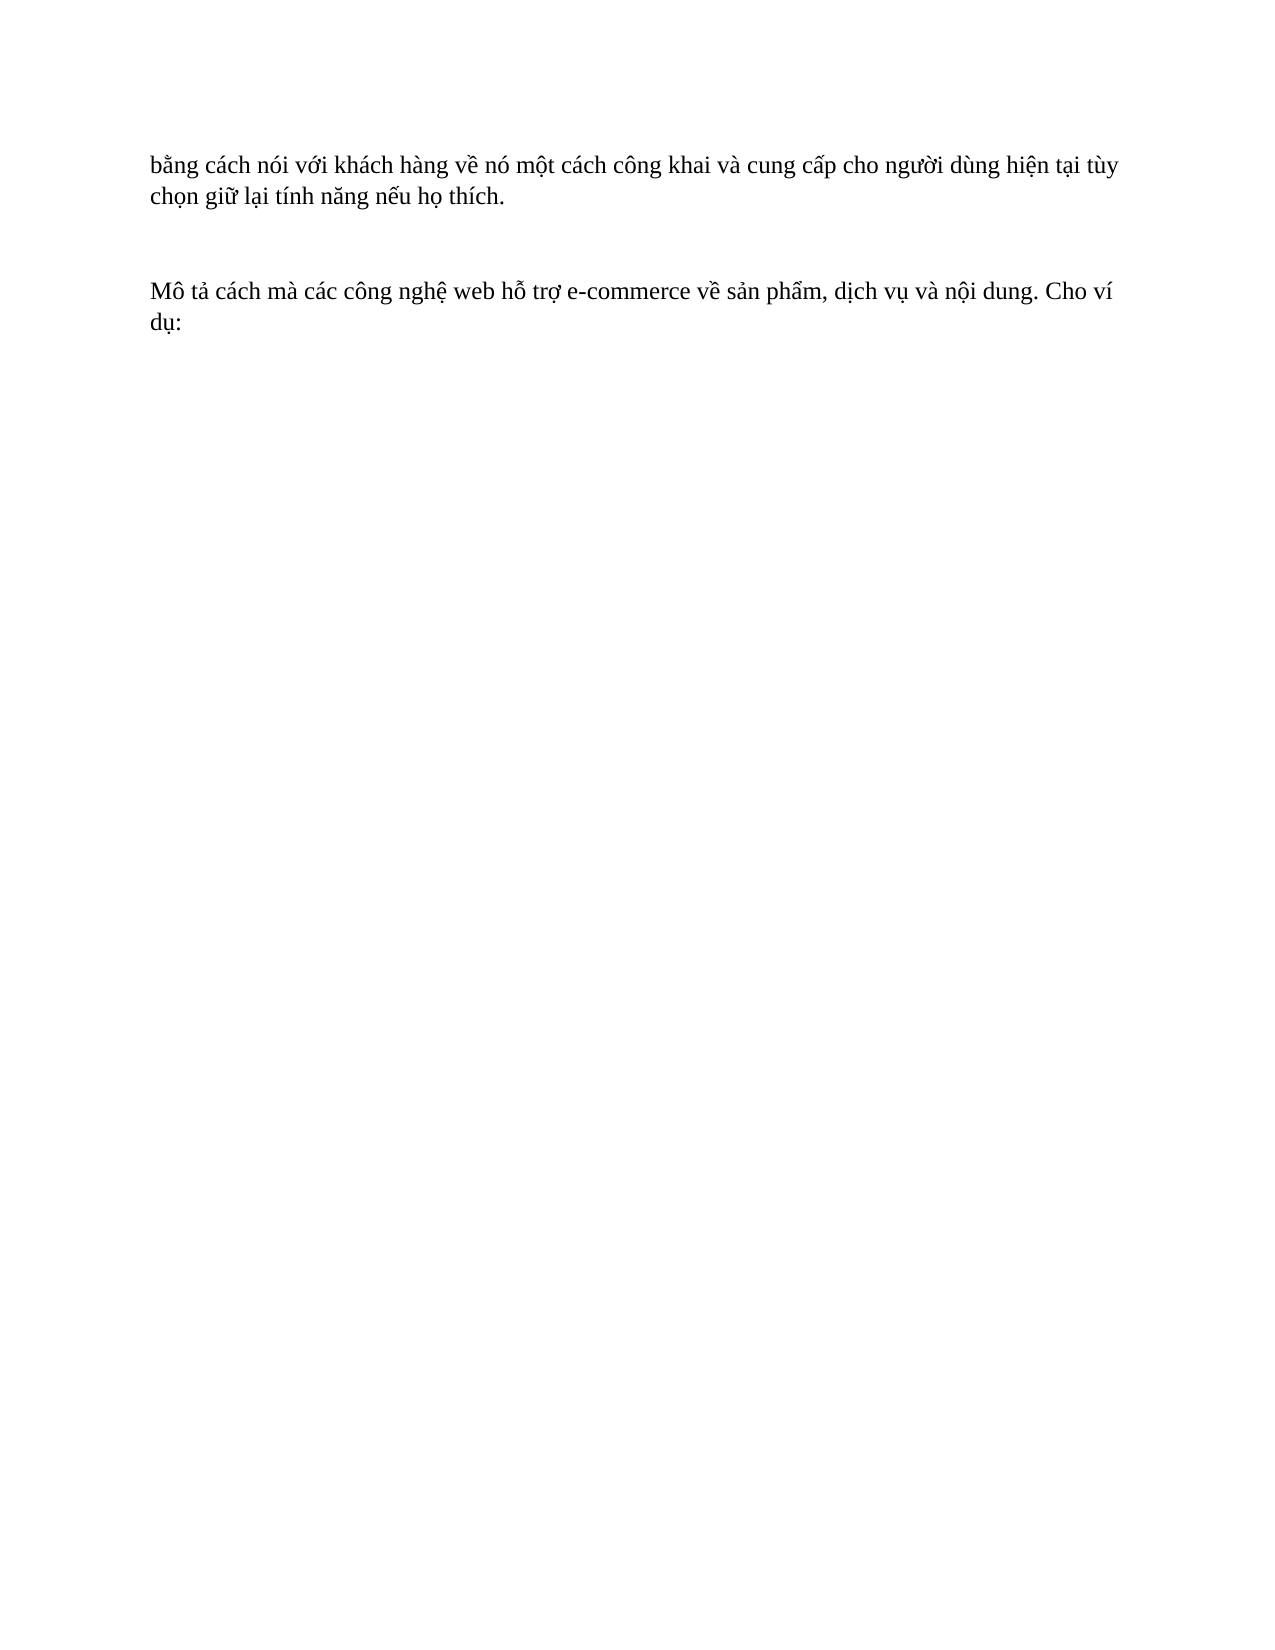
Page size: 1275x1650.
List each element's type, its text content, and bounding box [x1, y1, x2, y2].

text Mô tả cách mà các công nghệ web hỗ trợ e-commerce về sản phẩm, dịch vụ và nội dung. Cho ví dụ: [150, 276, 1125, 336]
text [150, 150, 1125, 210]
